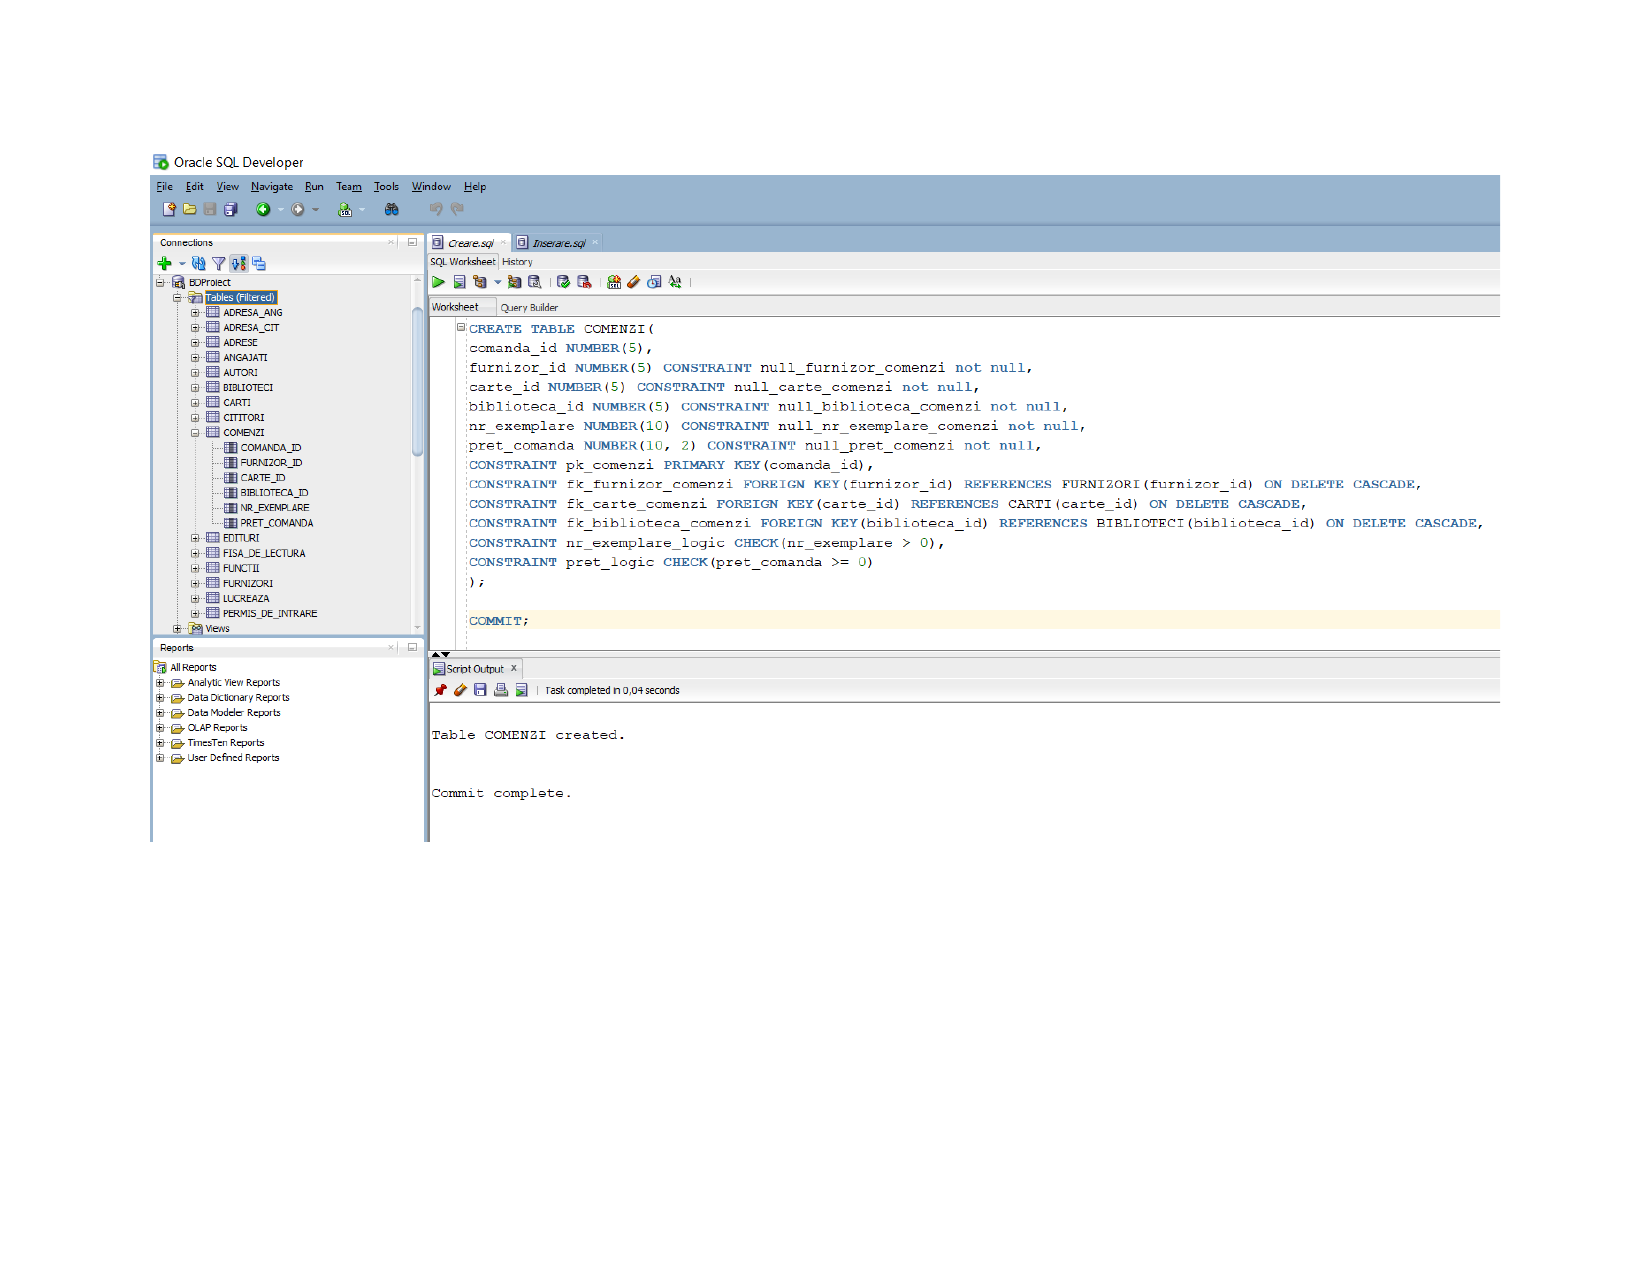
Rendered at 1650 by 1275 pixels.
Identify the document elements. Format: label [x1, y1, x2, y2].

picture [150, 150, 1500, 842]
